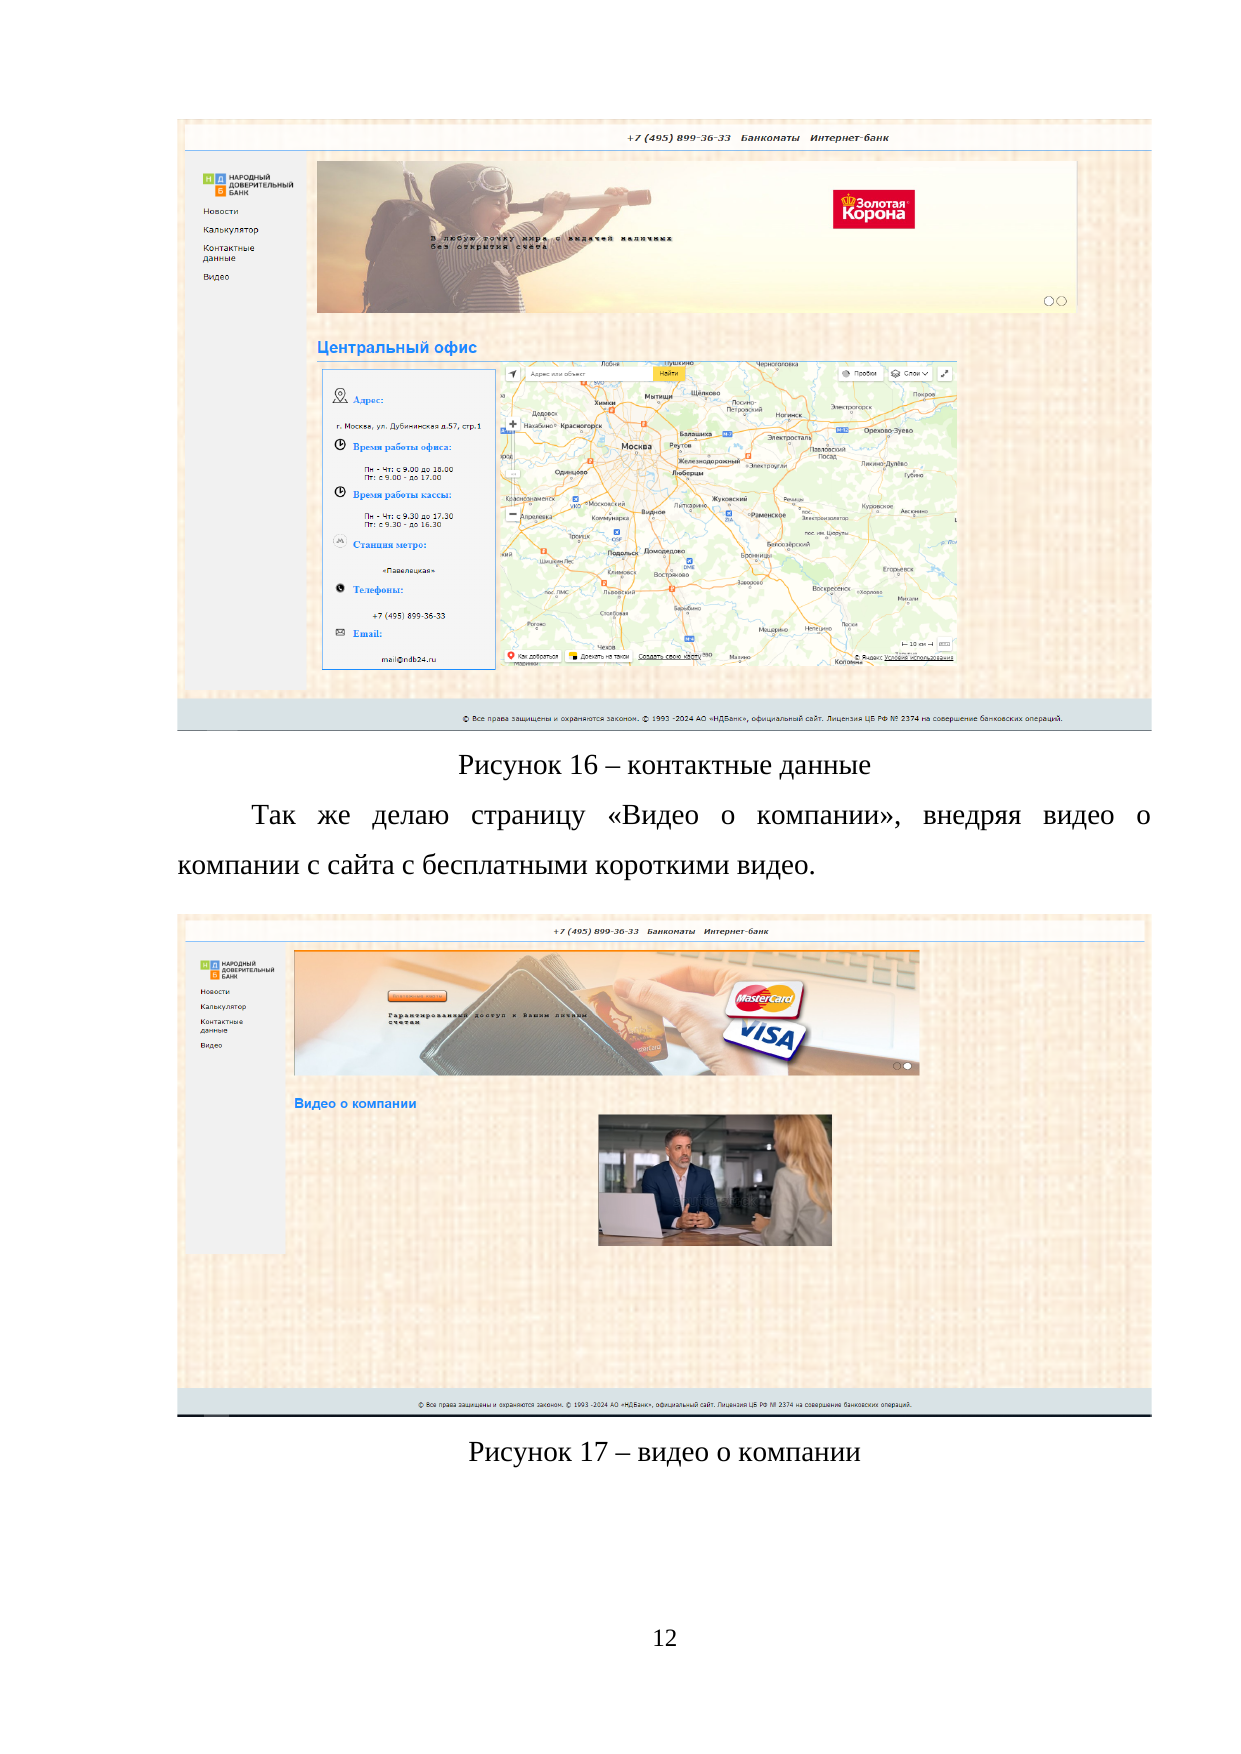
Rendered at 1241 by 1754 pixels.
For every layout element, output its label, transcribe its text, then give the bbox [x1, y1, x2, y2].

text Рисунок 16 – контактные данные [177, 747, 1152, 780]
text Рисунок 17 – видео о компании [177, 1434, 1152, 1467]
text Так же делаю страницу «Видео о компании», внедряя видео о компании с сайта с бесплатными короткими видео. [177, 797, 1152, 881]
picture [177, 118, 1152, 731]
picture [177, 914, 1152, 1417]
